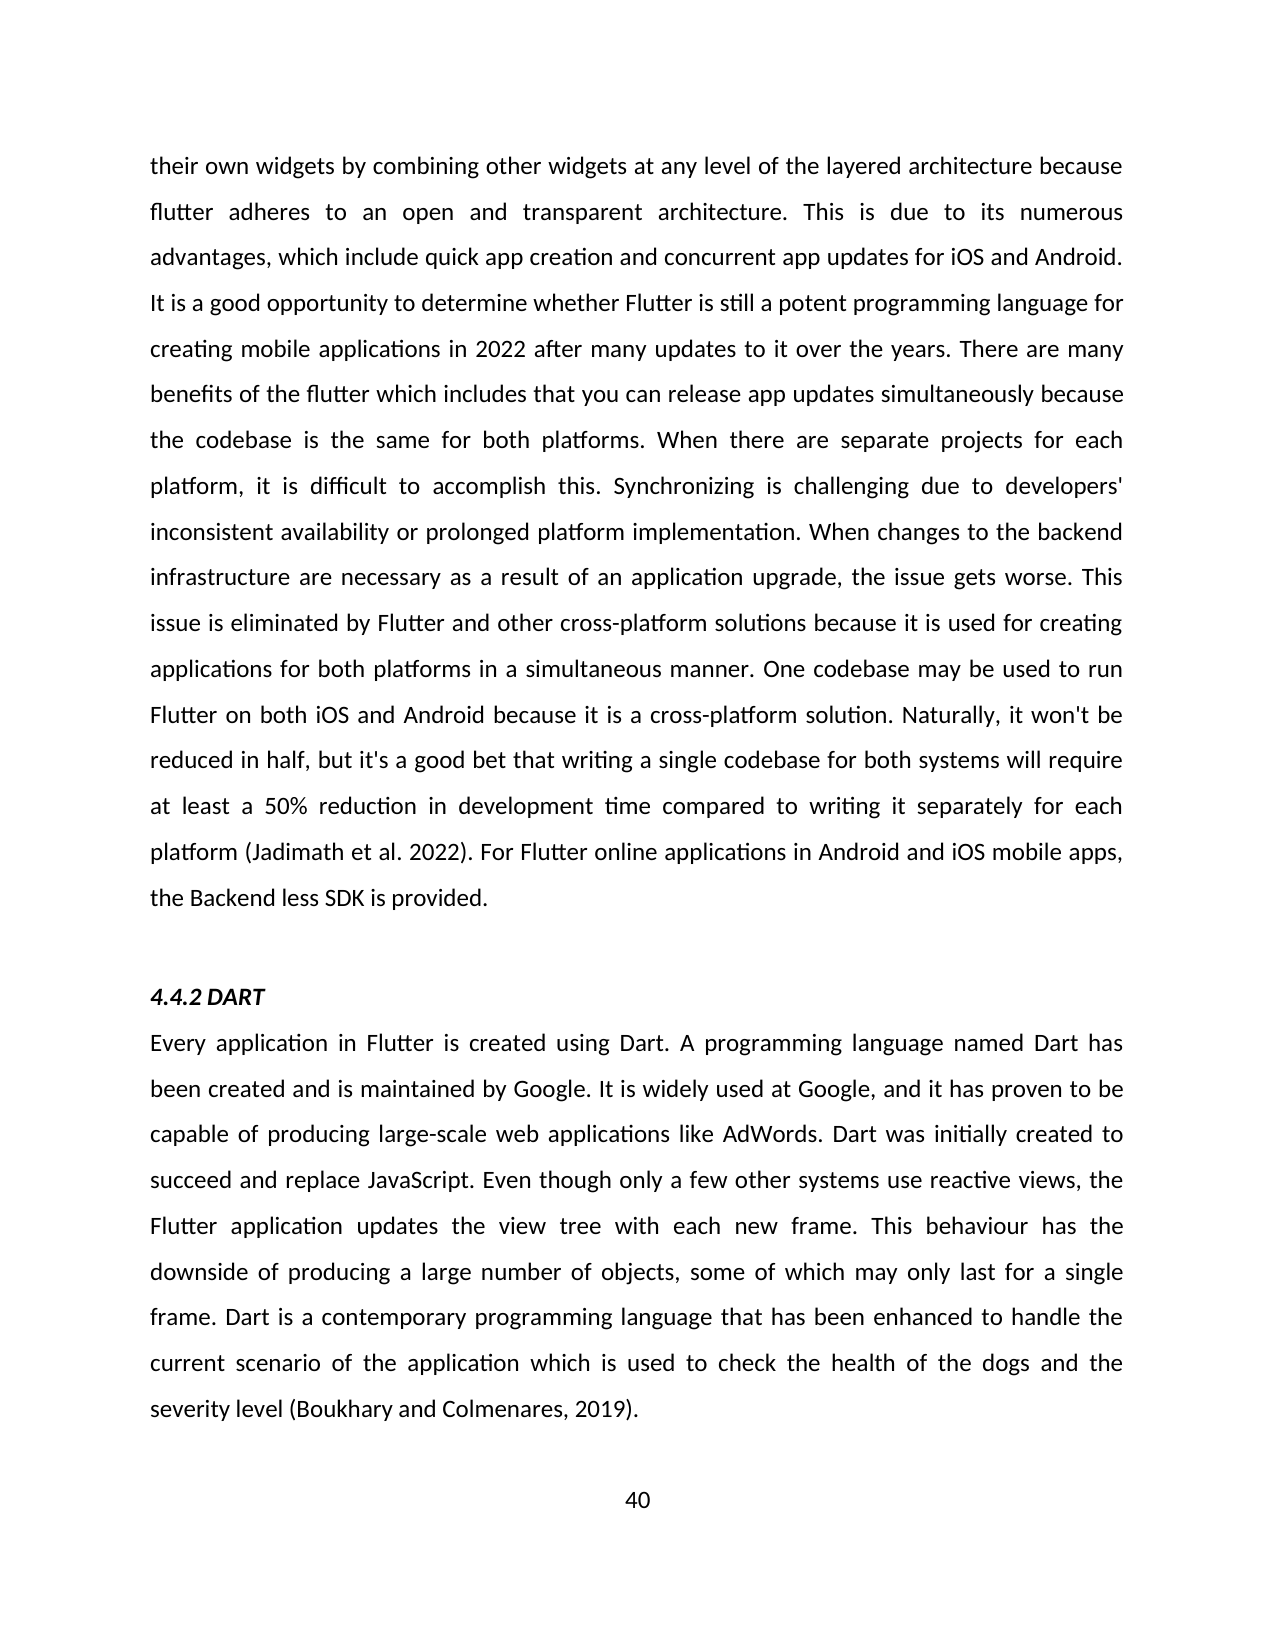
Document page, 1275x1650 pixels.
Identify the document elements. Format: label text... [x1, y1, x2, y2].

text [150, 150, 1125, 912]
text Every application in Flutter is created using Dart. A programming language named Dart has been created and is maintained by Google. It is widely used at Google, and it has proven to be capable of producing large-scale web applications like AdWords. Dart was initially created to succeed and replace JavaScript. Even though only a few other systems use reactive views, the Flutter application updates the view tree with each new frame. This behaviour has the downside of producing a large number of objects, some of which may only last for a single frame. Dart is a contemporary programming language that has been enhanced to handle the current scenario of the application which is used to check the health of the dogs and the severity level (Boukhary and Colmenares, 2019). [150, 1027, 1125, 1423]
subtitle 4.4.2 DART [150, 981, 1125, 1012]
